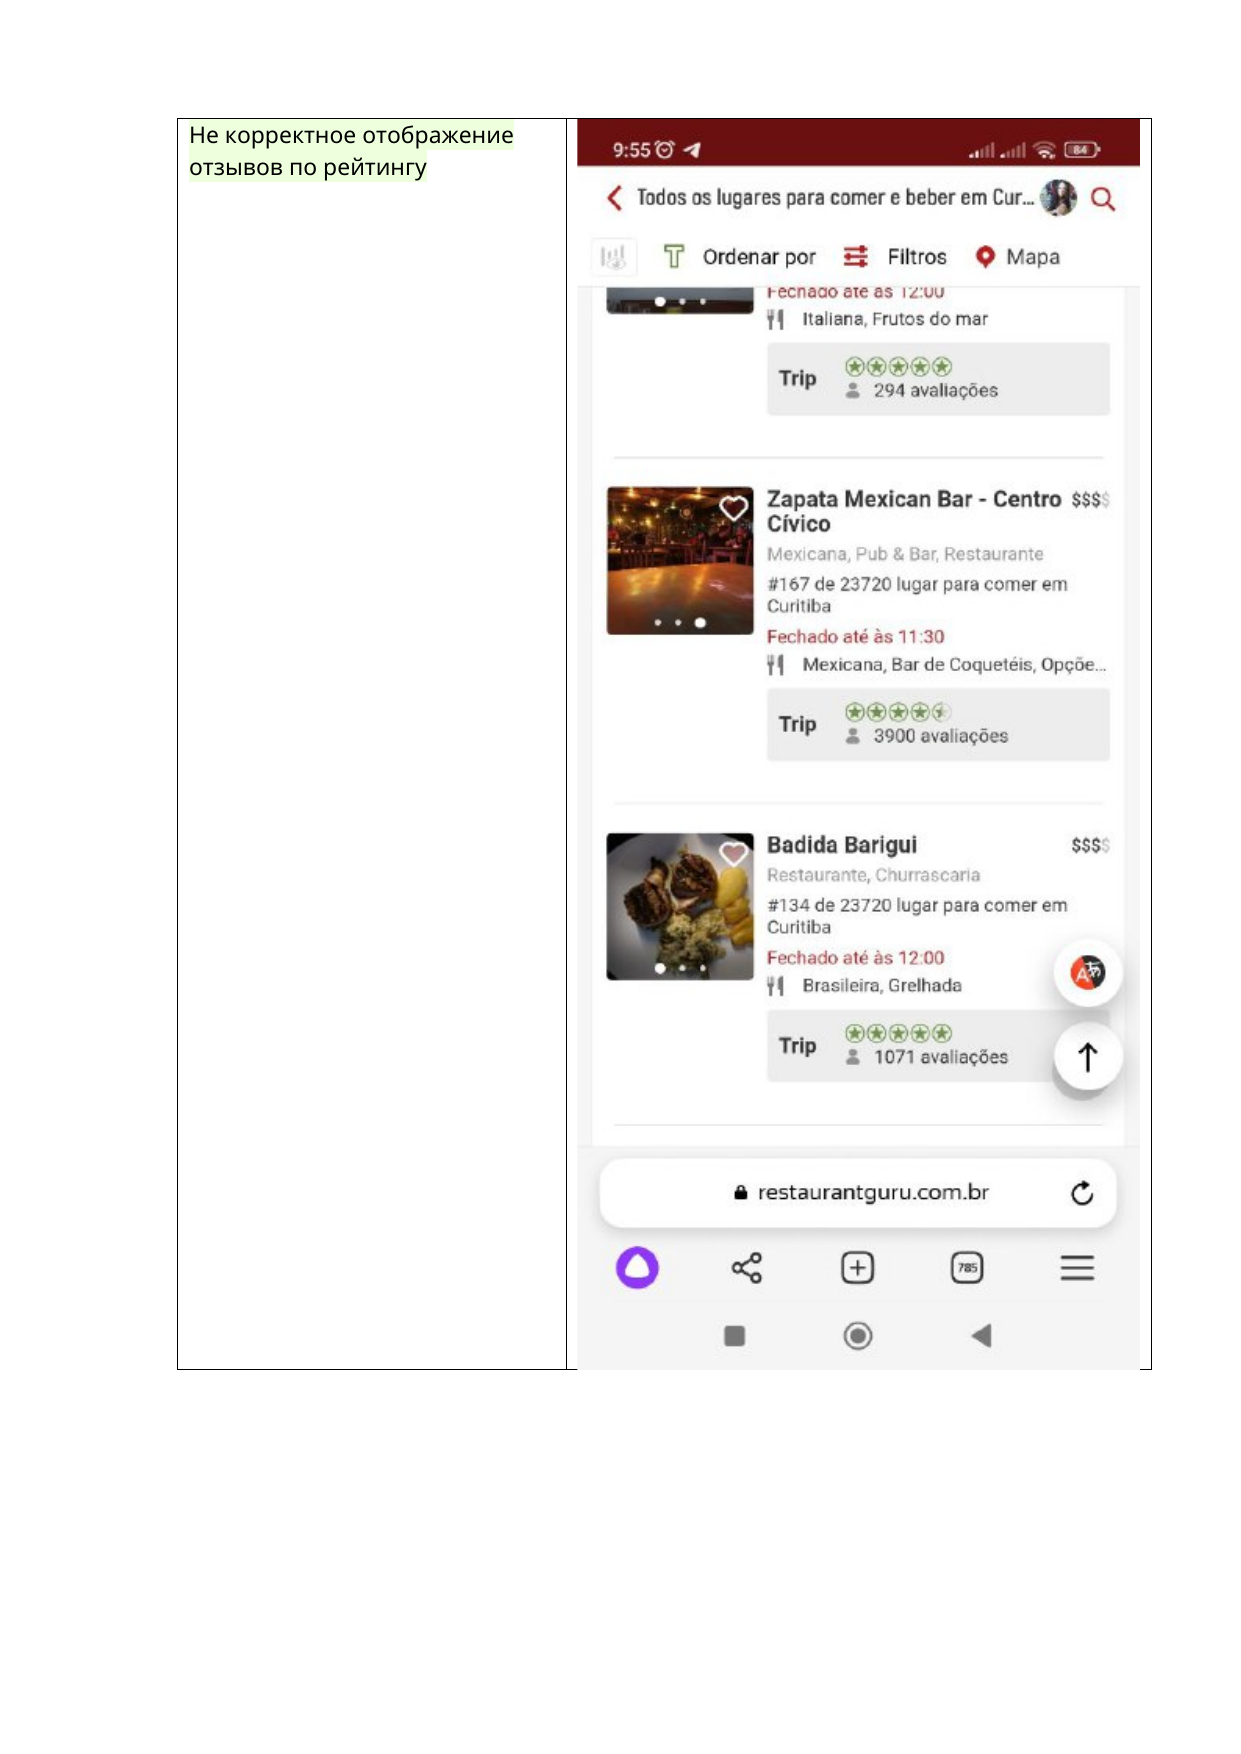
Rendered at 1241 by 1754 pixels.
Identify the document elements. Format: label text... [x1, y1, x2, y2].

table_cell [567, 119, 577, 1369]
table_cell [1140, 119, 1151, 1369]
table_cell Не корректное отображение отзывов по рейтингу [178, 119, 566, 1369]
picture [577, 119, 1140, 1370]
